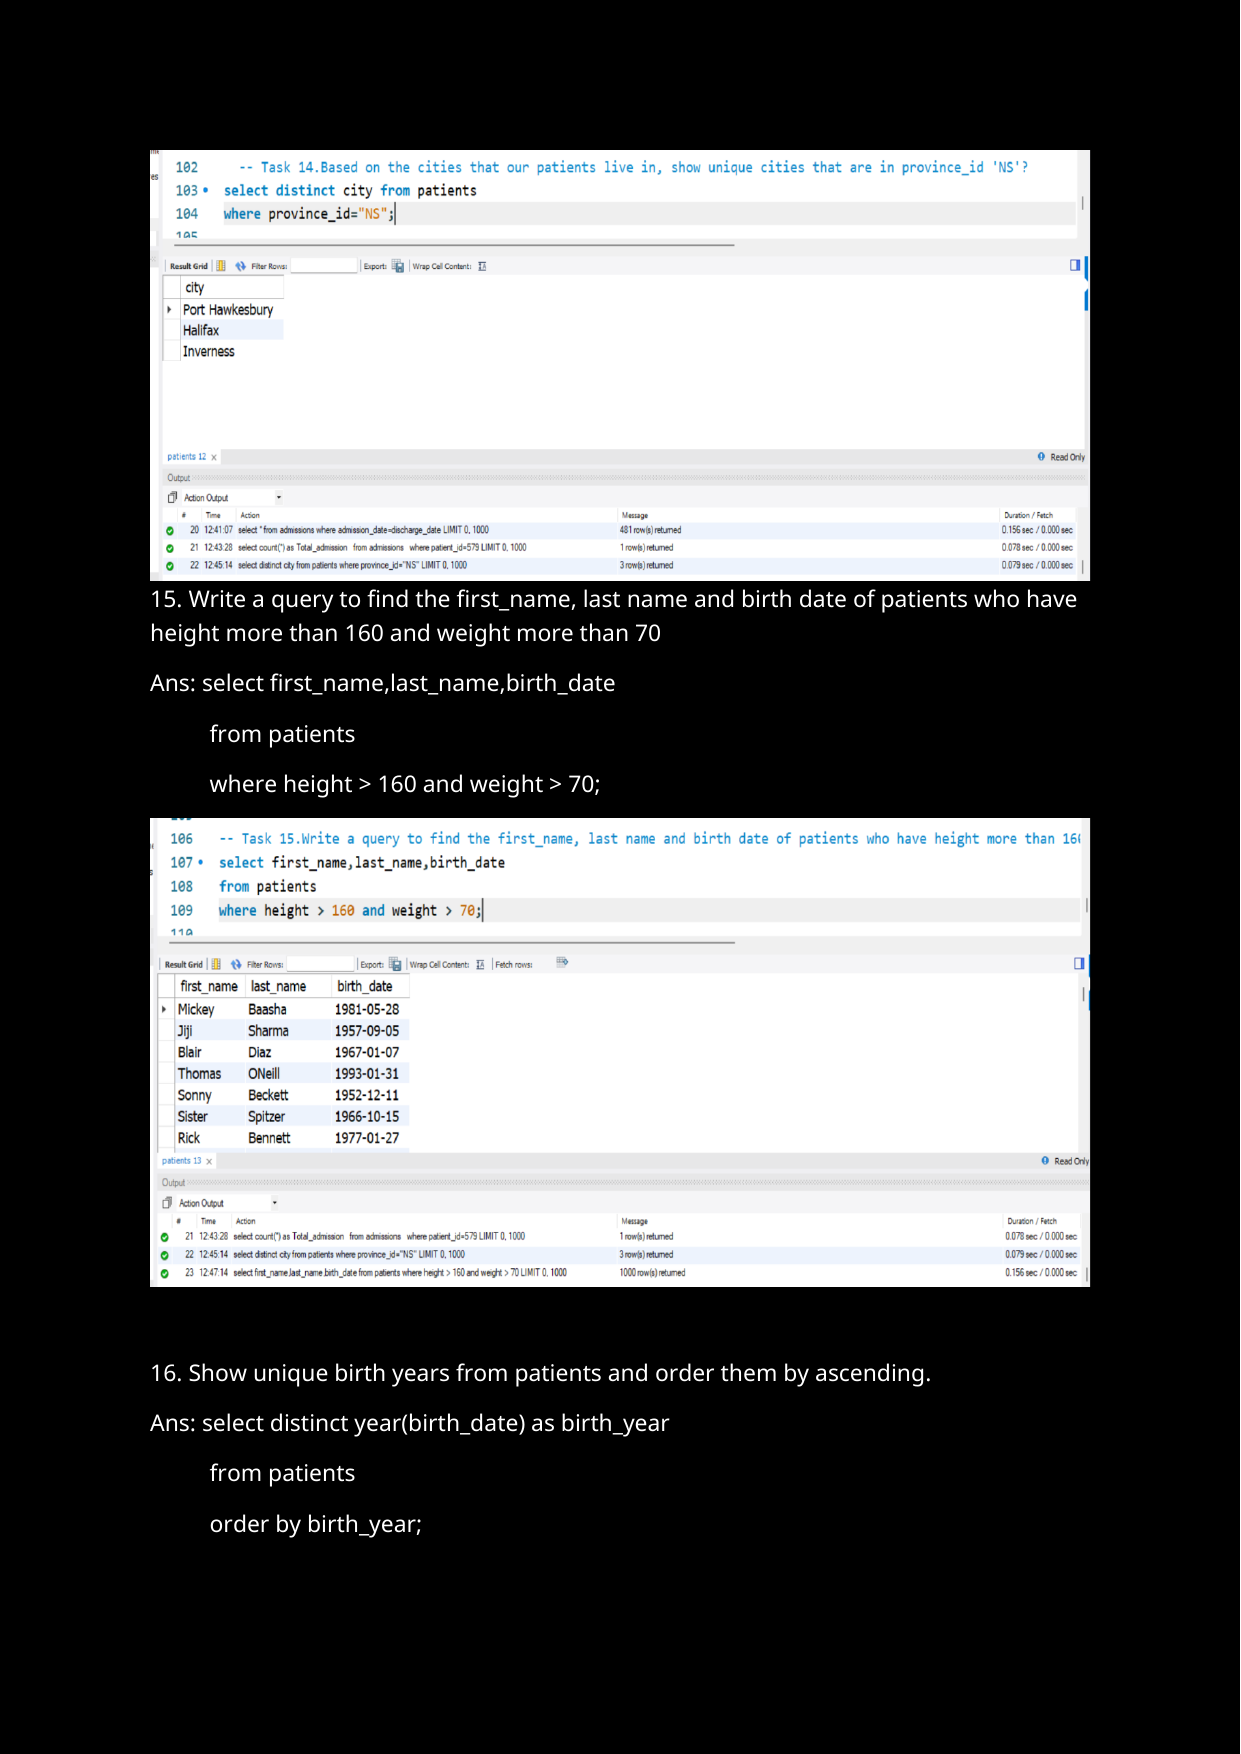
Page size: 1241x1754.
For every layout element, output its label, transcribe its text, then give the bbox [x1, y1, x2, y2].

text 16. Show unique birth years from patients and order them by ascending. [150, 1356, 1090, 1388]
text order by birth_year; [150, 1508, 1090, 1539]
picture [150, 150, 1091, 581]
text where height > 160 and weight > 70; [150, 768, 1090, 799]
text Ans: select distinct year(birth_date) as birth_year [150, 1407, 1090, 1438]
text 15. Write a query to find the first_name, last name and birth date of patients who have height more than 160 and weight more than 70 [150, 581, 1090, 648]
picture [150, 818, 1091, 1287]
text from patients [150, 1457, 1090, 1488]
text from patients [150, 718, 1090, 749]
text Ans: select first_name,last_name,birth_date [150, 667, 1090, 699]
